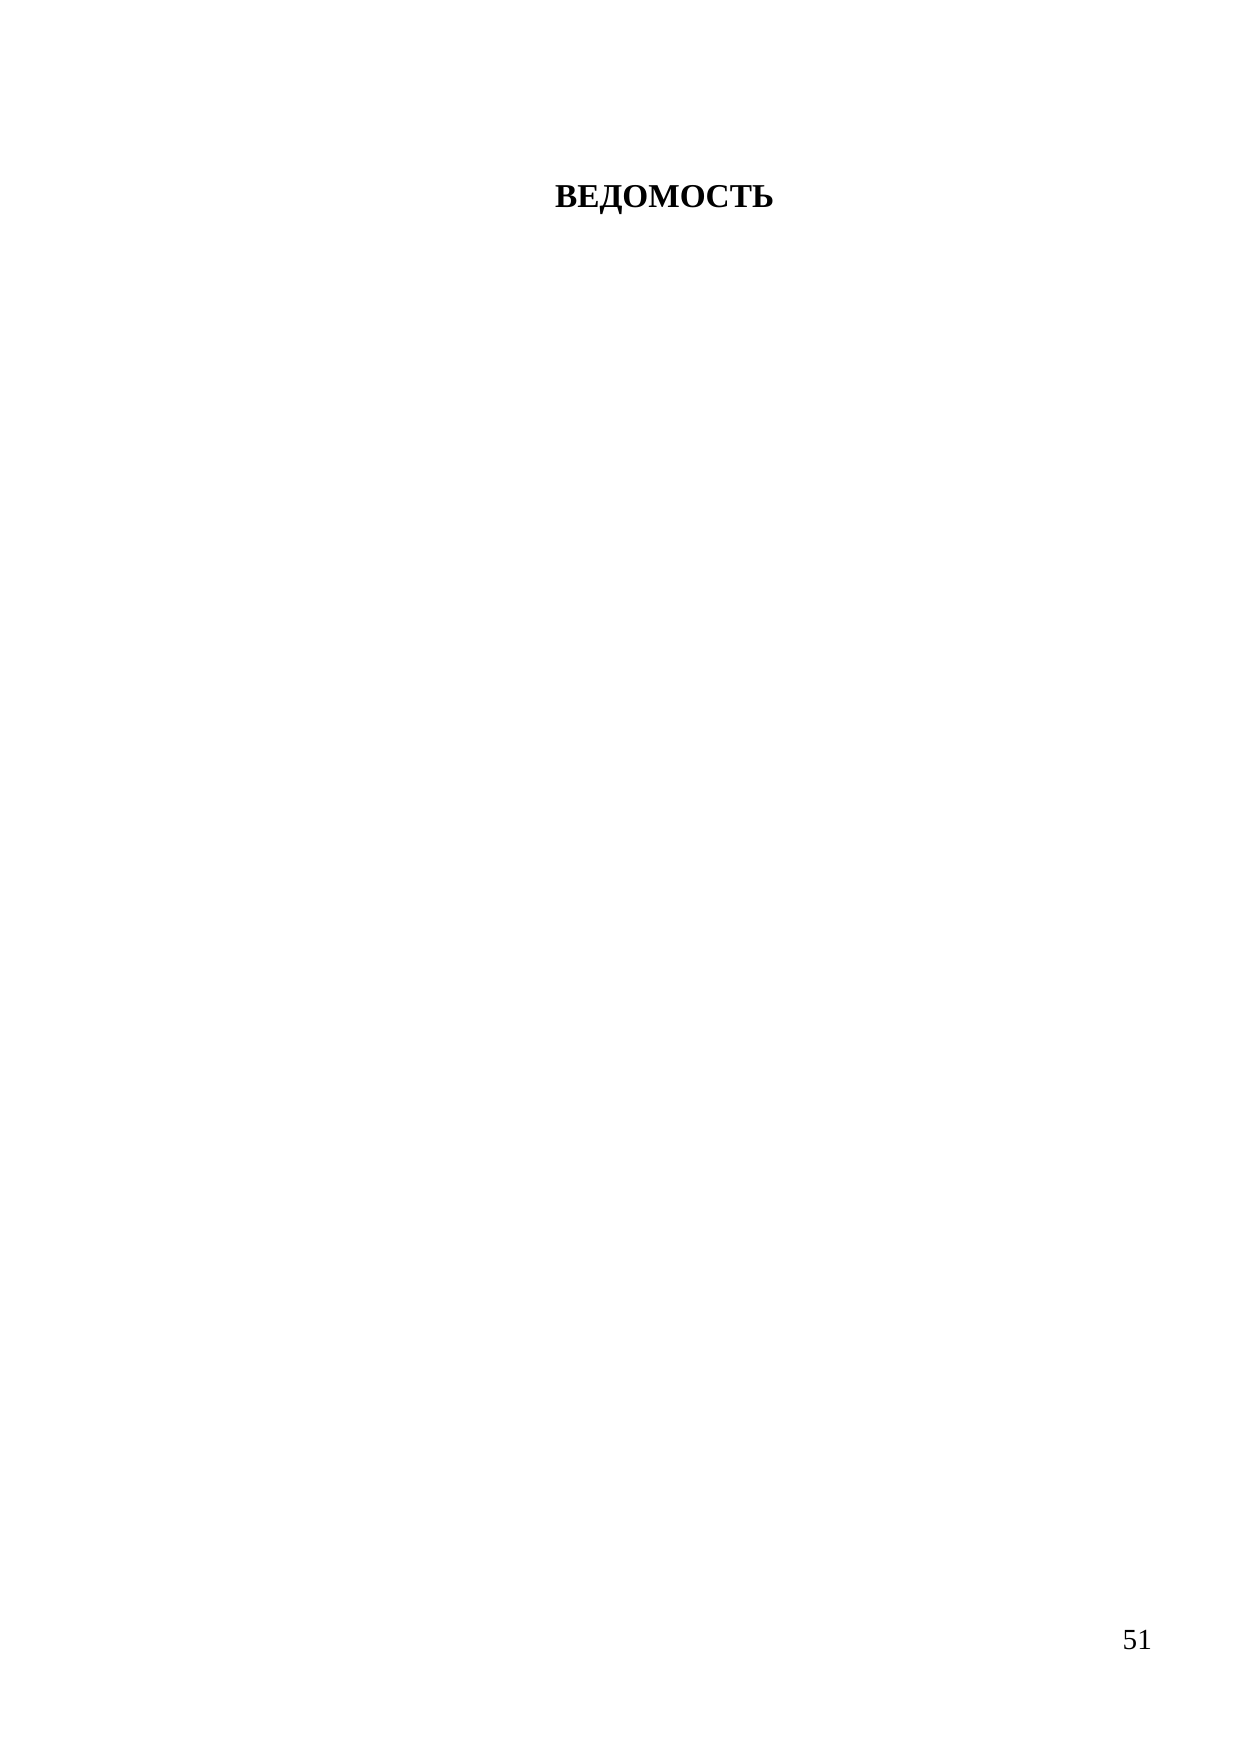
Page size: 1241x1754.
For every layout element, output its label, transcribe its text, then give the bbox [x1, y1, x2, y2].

subtitle ВЕДОМОСТЬ [177, 177, 1152, 215]
